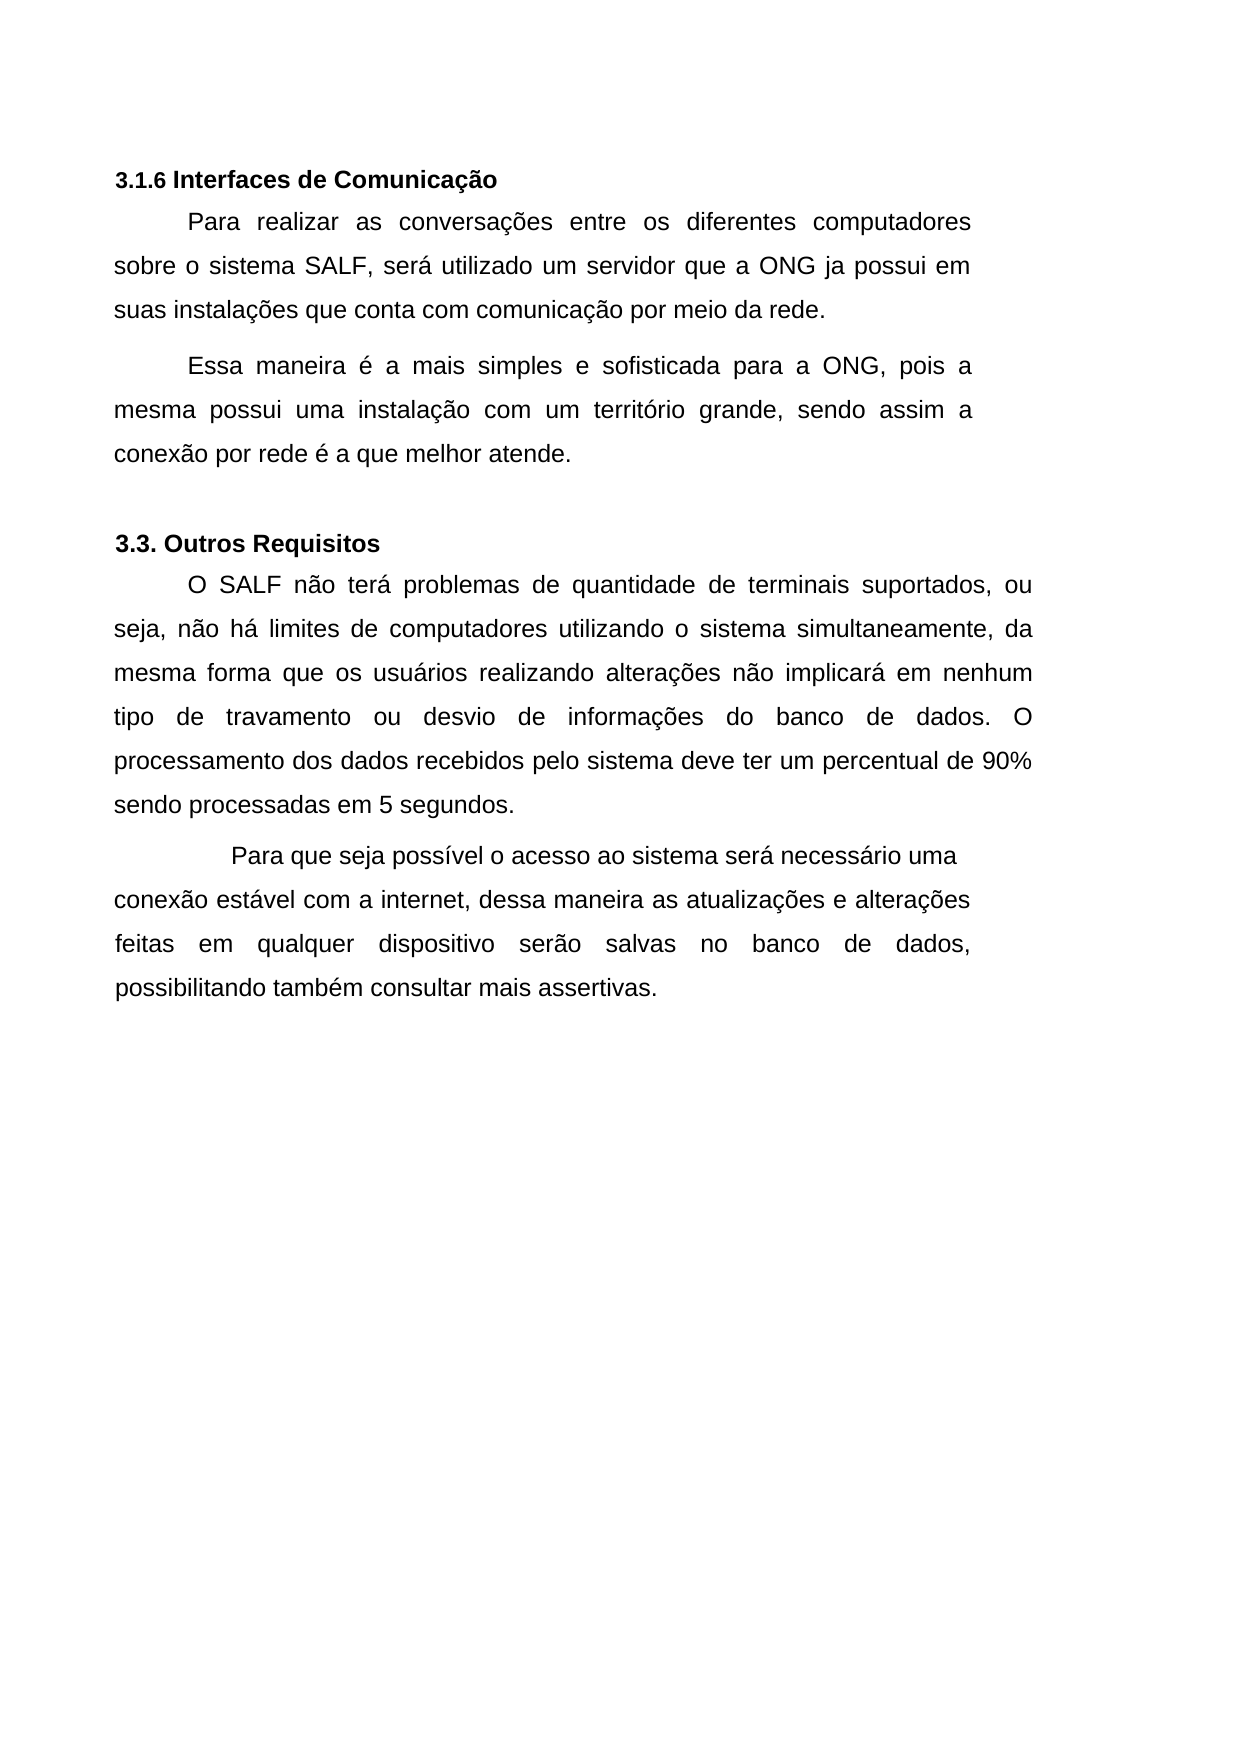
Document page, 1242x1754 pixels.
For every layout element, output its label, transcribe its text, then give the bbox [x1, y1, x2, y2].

subtitle 3.1.6 Interfaces de Comunicação [115, 165, 1171, 194]
subtitle 3.3. Outros Requisitos [115, 529, 1171, 558]
text Para realizar as conversações entre os diferentes computadores sobre o sistema SALF, será utilizado um servidor que a ONG ja possui em suas instalações que conta com comunicação por meio da rede. [114, 207, 972, 324]
text O SALF não terá problemas de quantidade de terminais suportados, ou seja, não há limites de computadores utilizando o sistema simultaneamente, da mesma forma que os usuários realizando alterações não implicará em nenhum tipo de travamento ou desvio de informações do banco de dados. O processamento dos dados recebidos pelo sistema deve ter um percentual de 90% sendo processadas em 5 segundos. [114, 570, 1034, 819]
text Essa maneira é a mais simples e sofisticada para a ONG, pois a mesma possui uma instalação com um território grande, sendo assim a conexão por rede é a que melhor atende. [114, 351, 974, 468]
text Para que seja possível o acesso ao sistema será necessário uma [231, 841, 1065, 870]
text conexão estável com a internet, dessa maneira as atualizações e alterações feitas em qualquer dispositivo serão salvas no banco de dados, possibilitando também consultar mais assertivas. [114, 884, 972, 1001]
